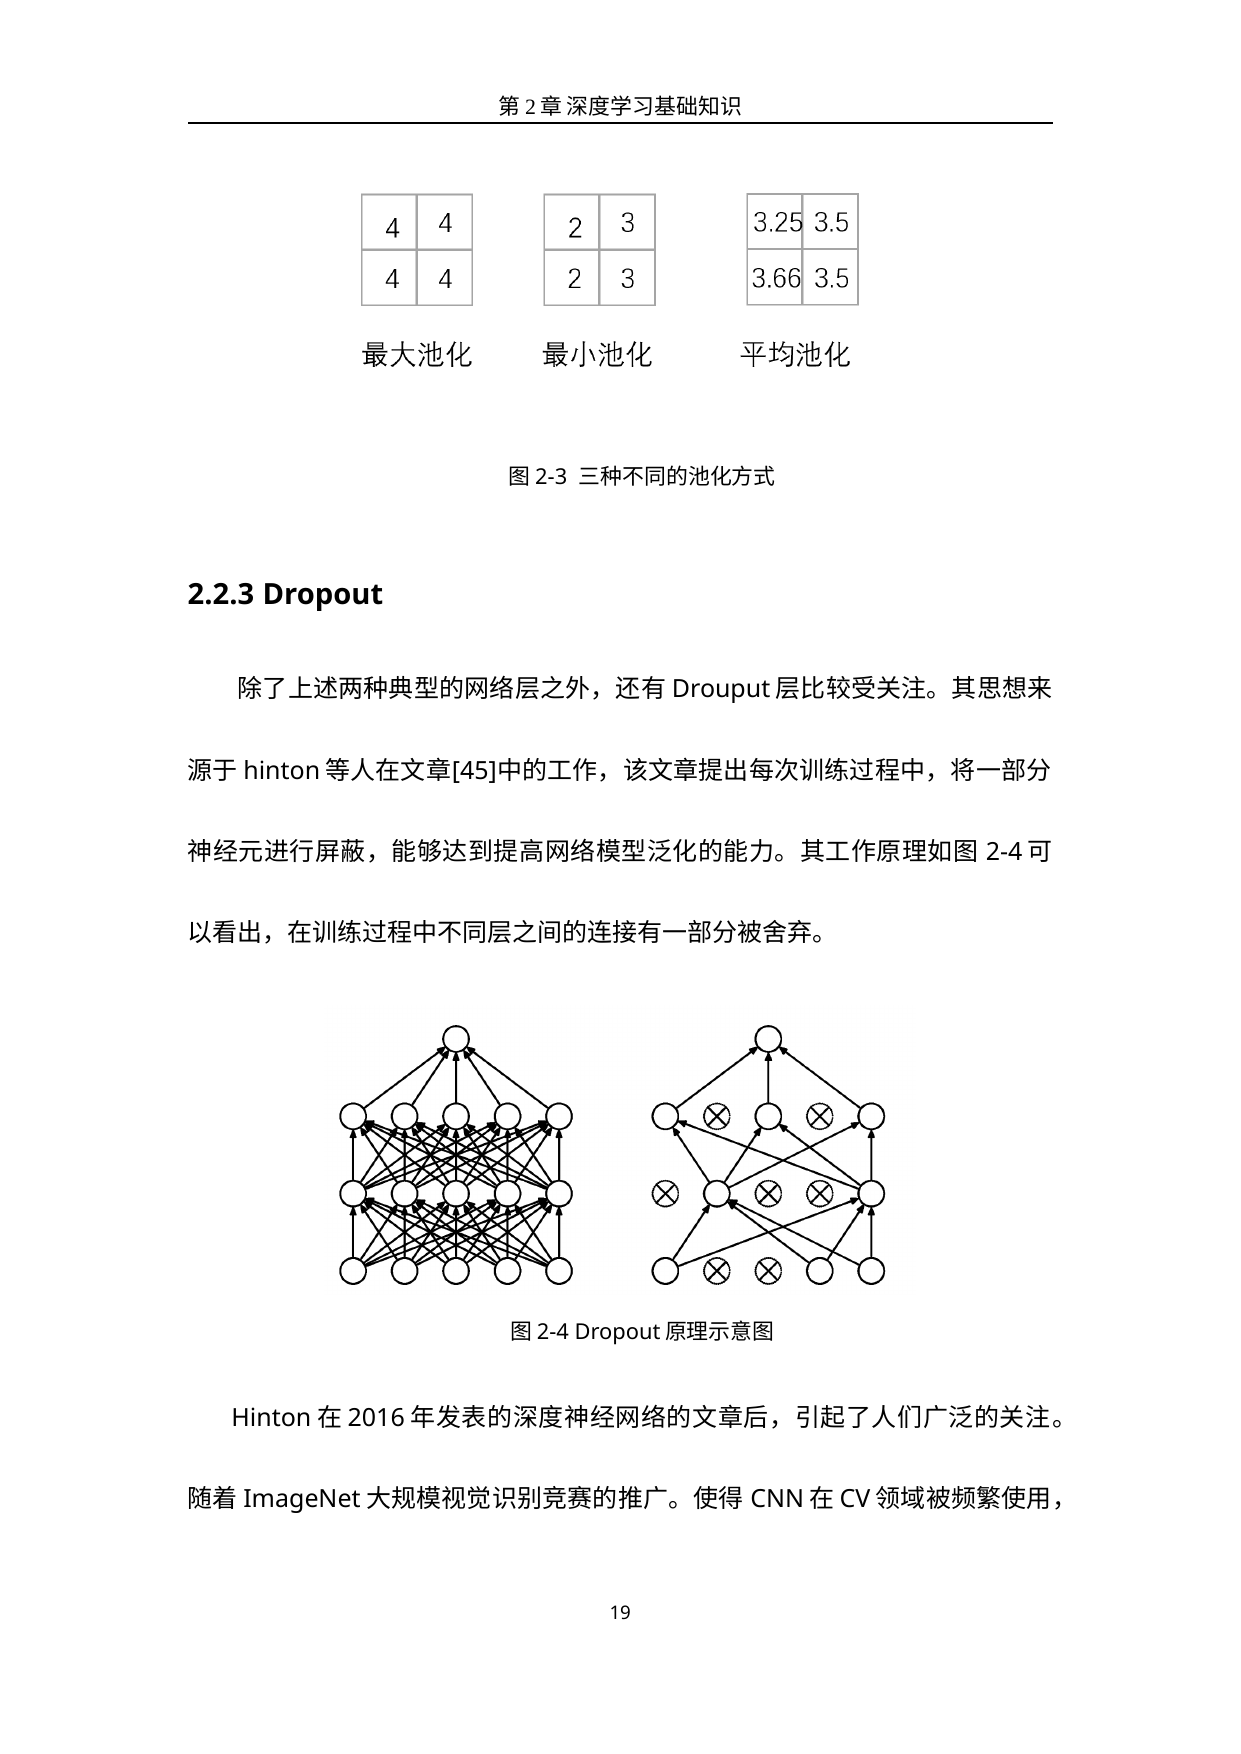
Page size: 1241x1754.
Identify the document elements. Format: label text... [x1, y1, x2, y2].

picture [299, 150, 941, 418]
subtitle Dropout [187, 573, 1053, 613]
text 图2-3 三种不同的池化方式 [187, 459, 1053, 491]
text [187, 1383, 1053, 1529]
picture [323, 1005, 917, 1295]
text 图 2-4 Dropout原理示意图 [187, 1314, 1053, 1346]
text 除了上述两种典型的网络层之外，还有Drouput层比较受关注。其思想来源于hinton等人在文章[45]中的工作，该文章提出每次训练过程中，将一部分神经元进行屏蔽，能够达到提高网络模型泛化的能力。其工作原理如图2-4可以看出，在训练过程中不同层之间的连接有一部分被舍弃。 [187, 654, 1053, 963]
